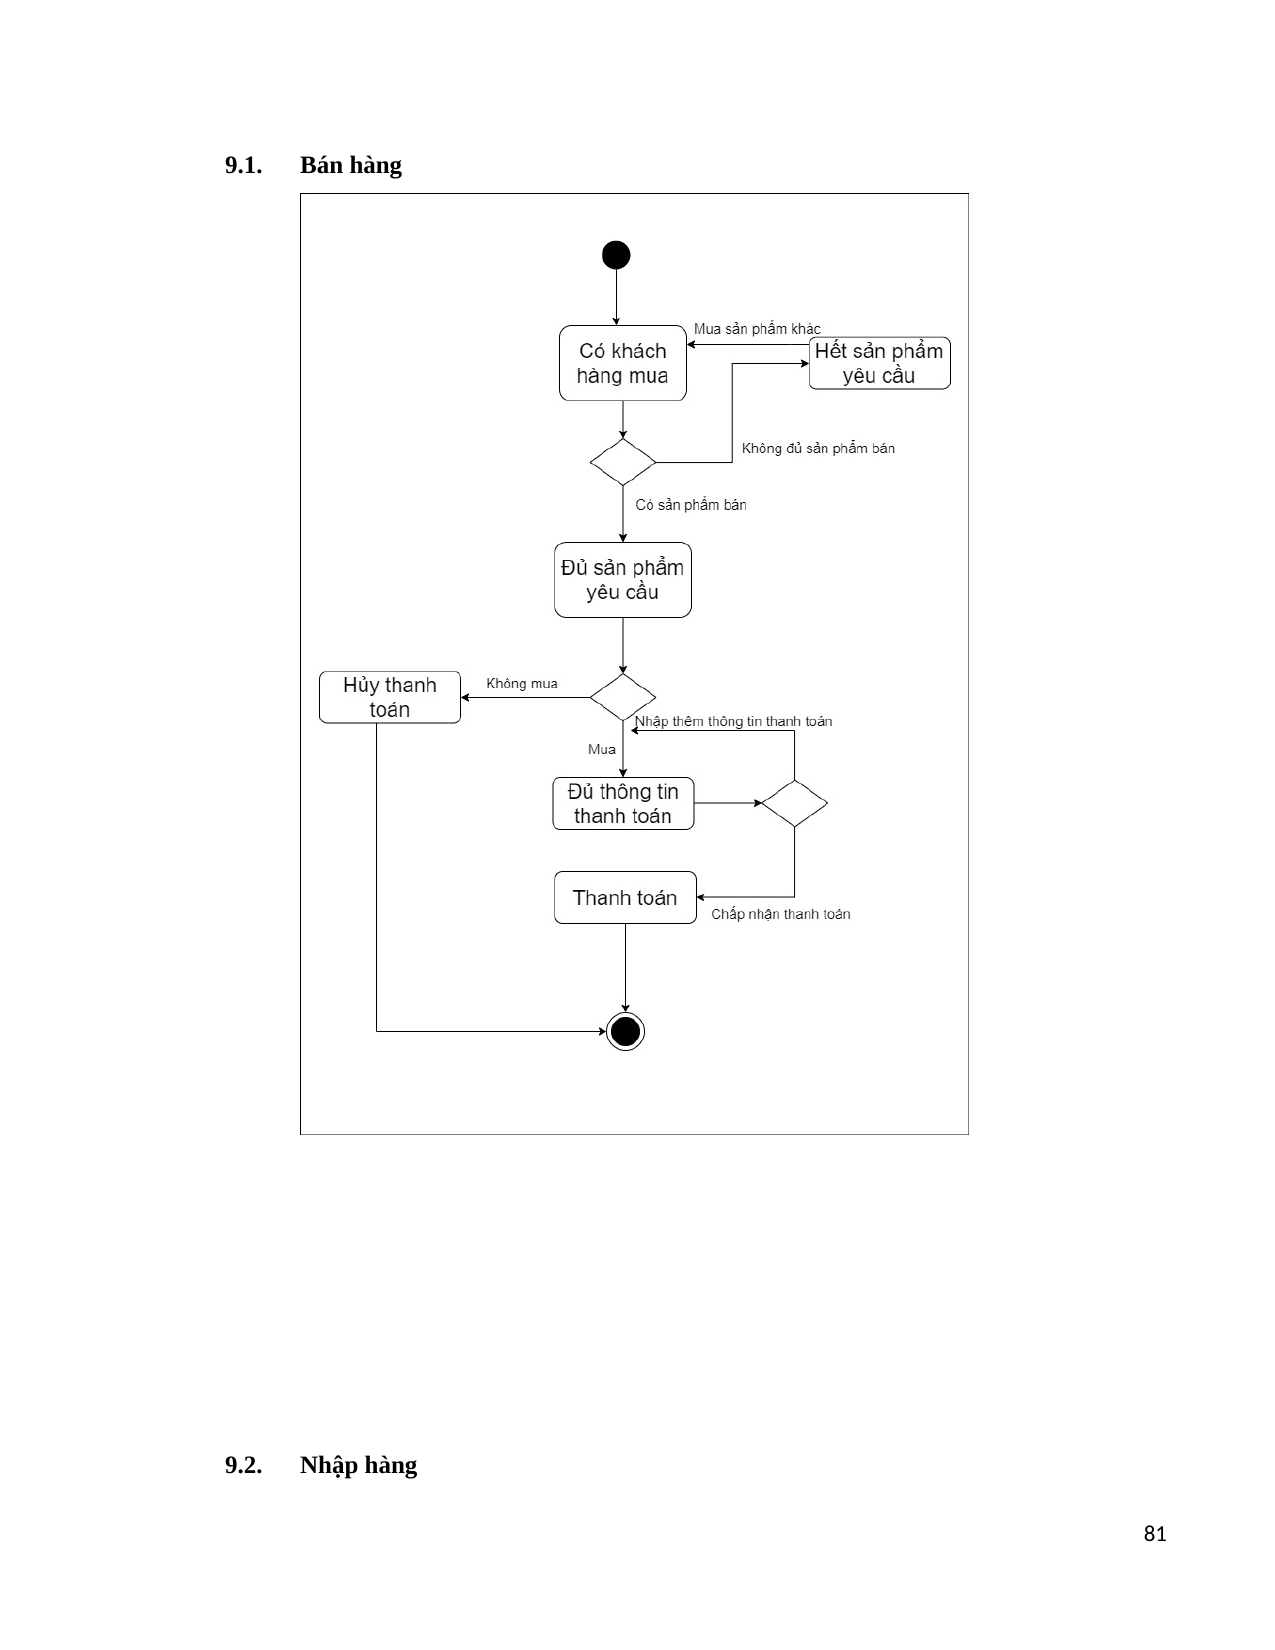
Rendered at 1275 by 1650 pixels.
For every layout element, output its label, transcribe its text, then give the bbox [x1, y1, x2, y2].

list Nhập hàng [225, 1451, 1167, 1479]
picture [300, 193, 969, 1135]
list Bán hàng [225, 150, 1167, 179]
